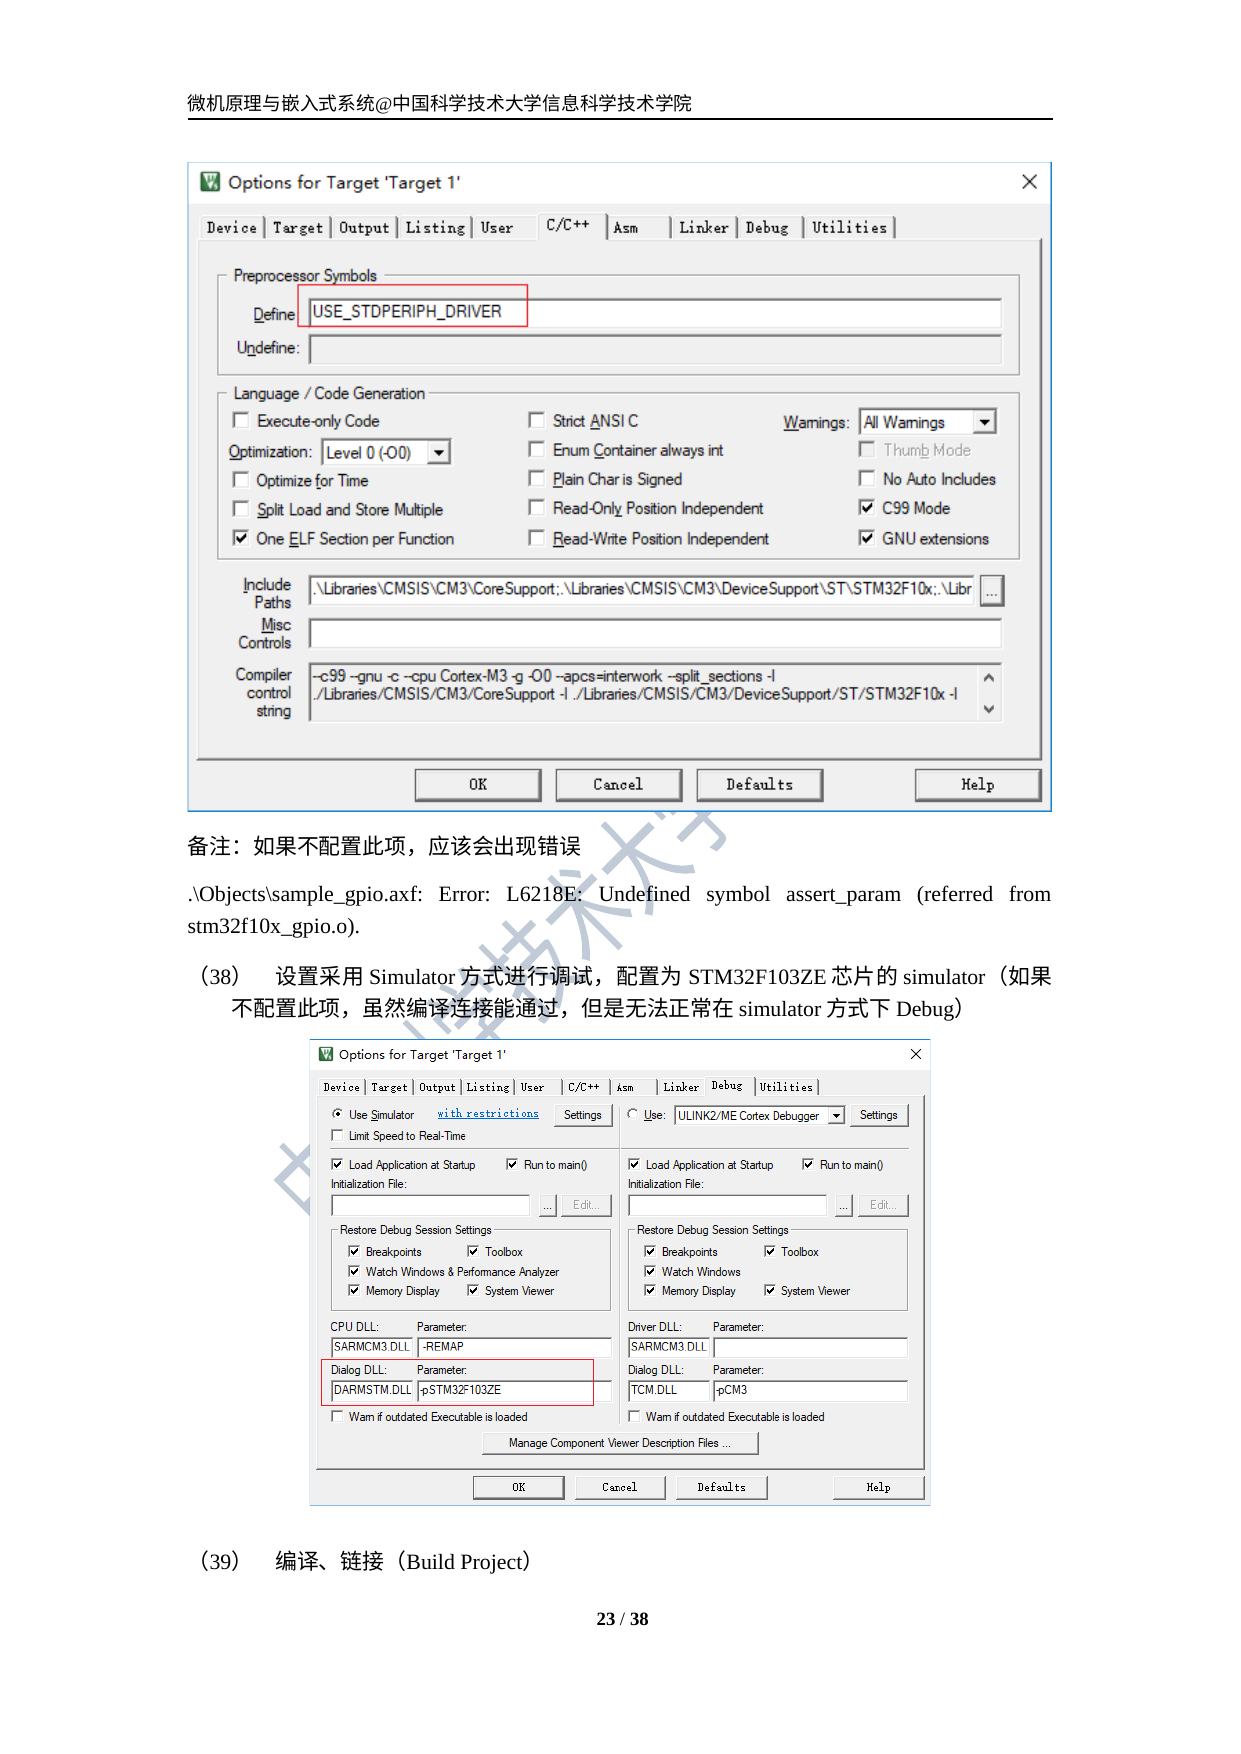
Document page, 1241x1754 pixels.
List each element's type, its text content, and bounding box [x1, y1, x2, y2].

picture [187, 162, 1052, 812]
text 备注：如果不配置此项，应该会出现错误 [187, 828, 1053, 861]
list 设置采用Simulator方式进行调试，配置为STM32F103ZE芯片的simulator（如果不配置此项，虽然编译连接能通过，但是无法正常在simulator方式下Debug） [187, 958, 1053, 1023]
picture [309, 1039, 931, 1506]
list 编译、链接（Build Project） [187, 1543, 1053, 1576]
text .\Objects\sample_gpio.axf: Error: L6218E: Undefined symbol assert_param (referred from stm32f10x_gpio.o). [187, 877, 1053, 942]
